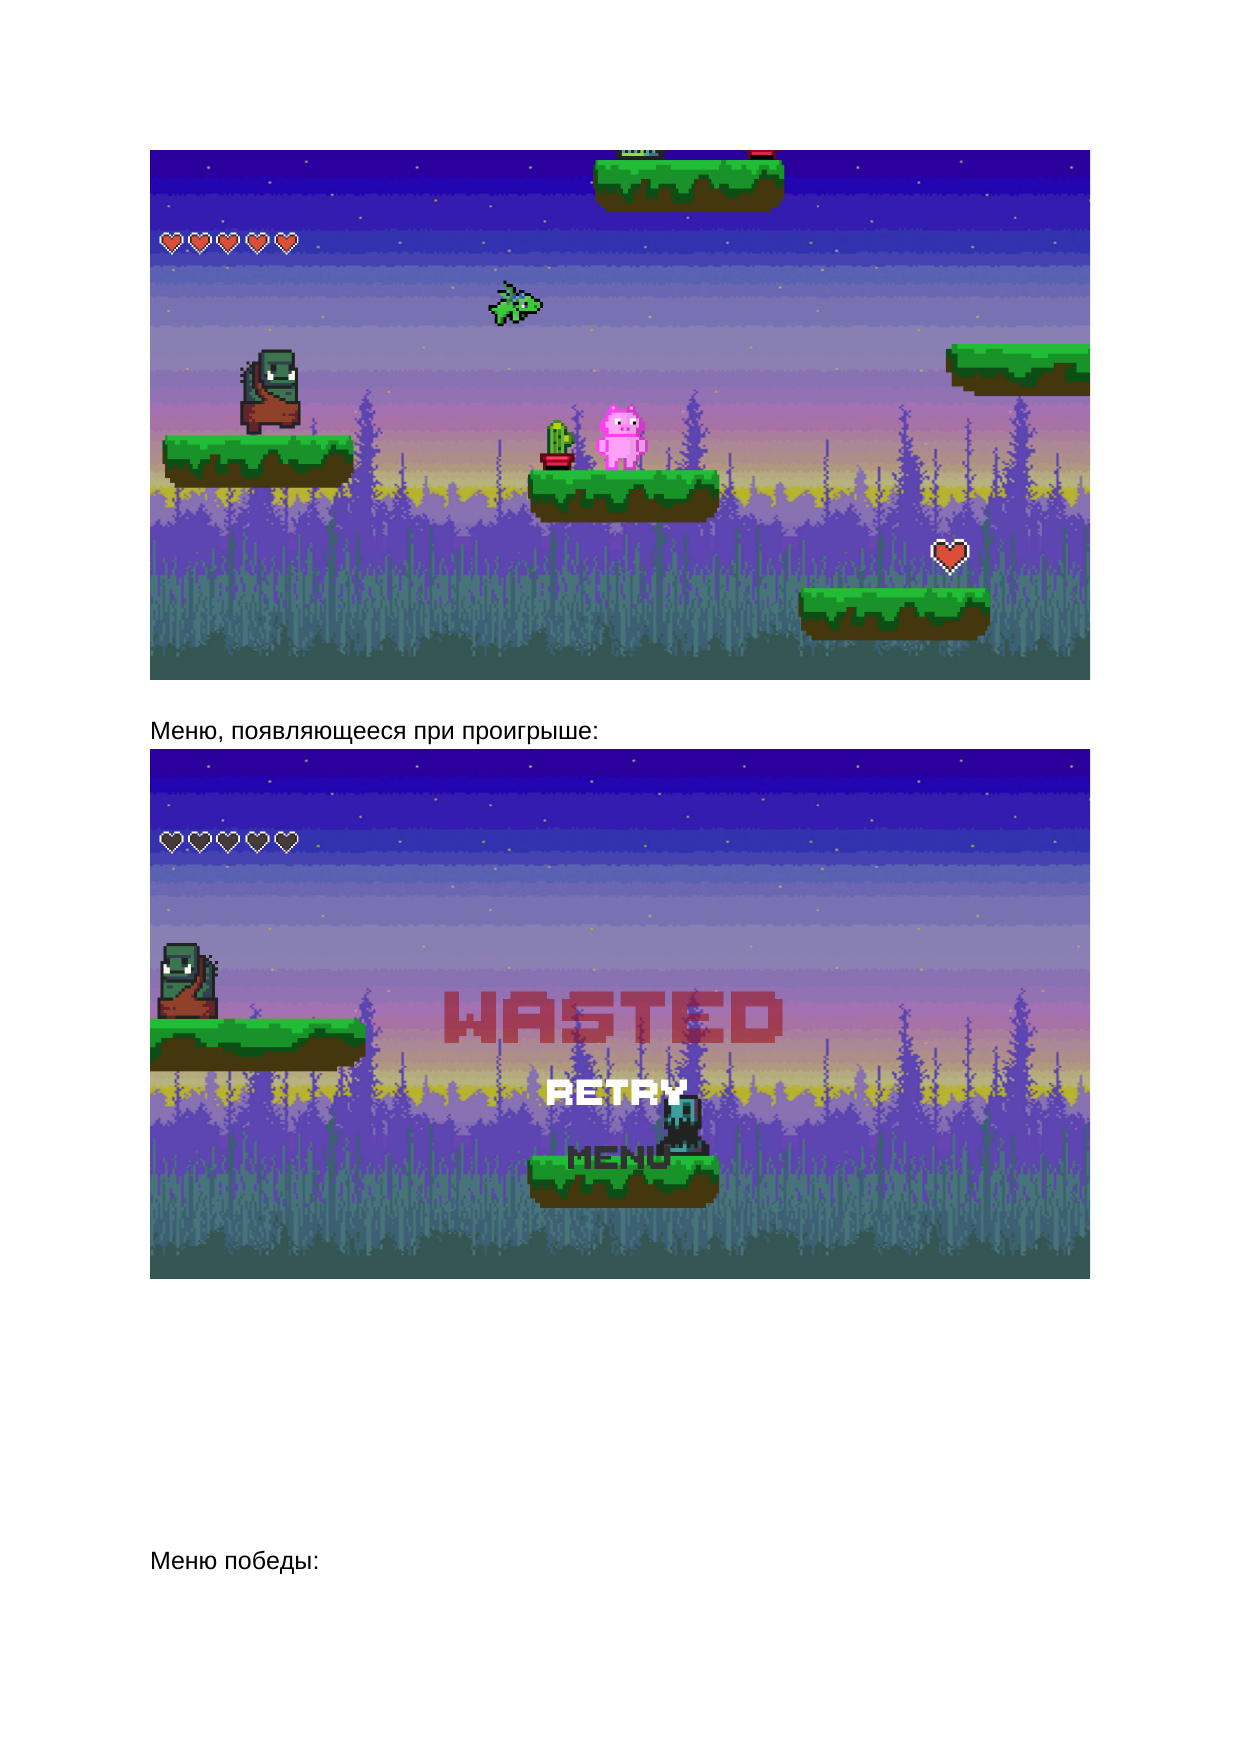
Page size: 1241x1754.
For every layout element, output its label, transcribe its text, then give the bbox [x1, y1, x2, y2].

text Меню, появляющееся при проигрыше: [150, 716, 1090, 745]
picture [150, 749, 1091, 1279]
text Меню победы: [150, 1546, 1090, 1575]
picture [150, 150, 1091, 680]
